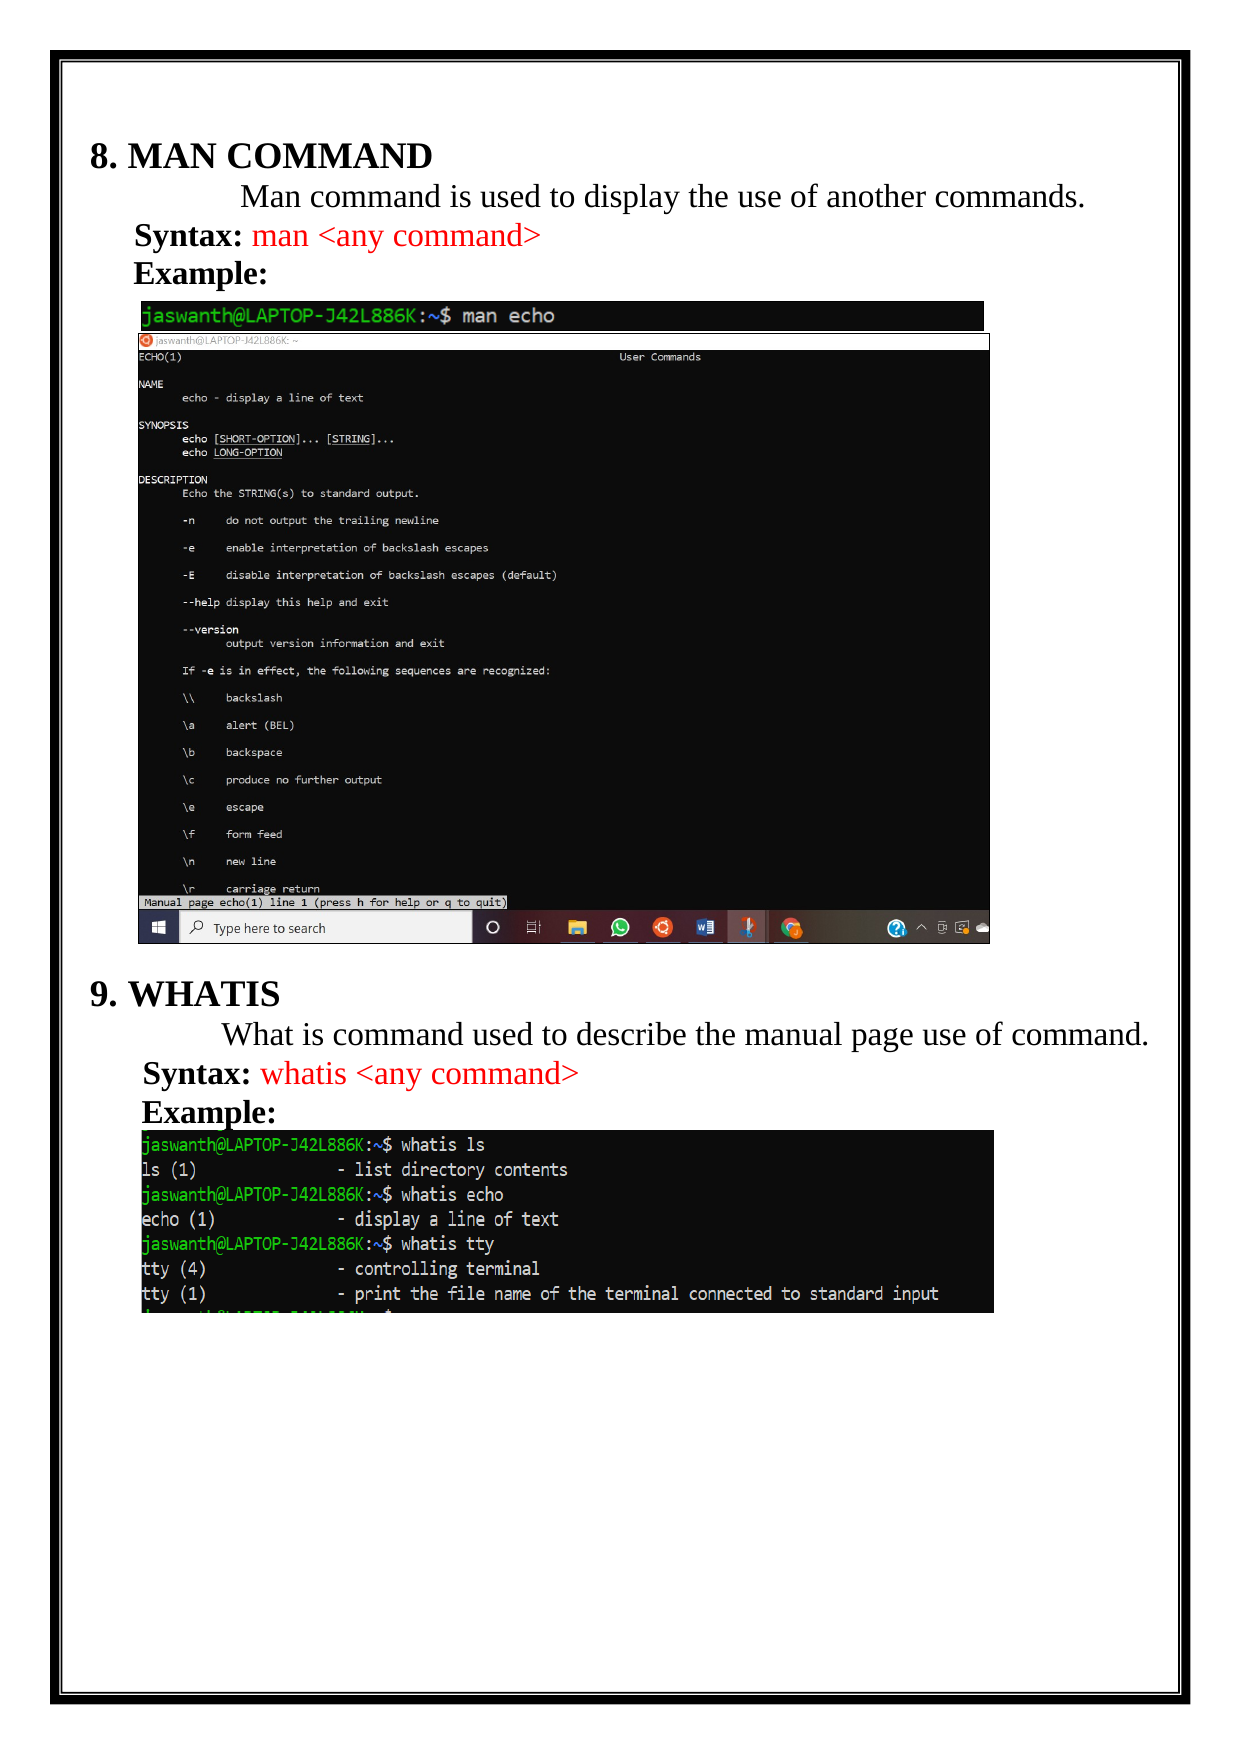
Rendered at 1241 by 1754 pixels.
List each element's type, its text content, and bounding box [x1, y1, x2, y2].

picture [141, 1130, 994, 1313]
picture [142, 302, 983, 327]
text Syntax: man <any command> [134, 216, 1180, 254]
subtitle MAN COMMAND [89, 134, 1180, 177]
text Syntax: whatis <any command> [142, 1053, 1180, 1092]
subtitle WHATIS [89, 327, 1180, 1015]
text Man command is used to display the use of another commands. [240, 177, 1180, 215]
text Example: [141, 1092, 1180, 1130]
text What is command used to describe the manual page use of command. [221, 1015, 1180, 1053]
text Example: [133, 254, 1180, 292]
